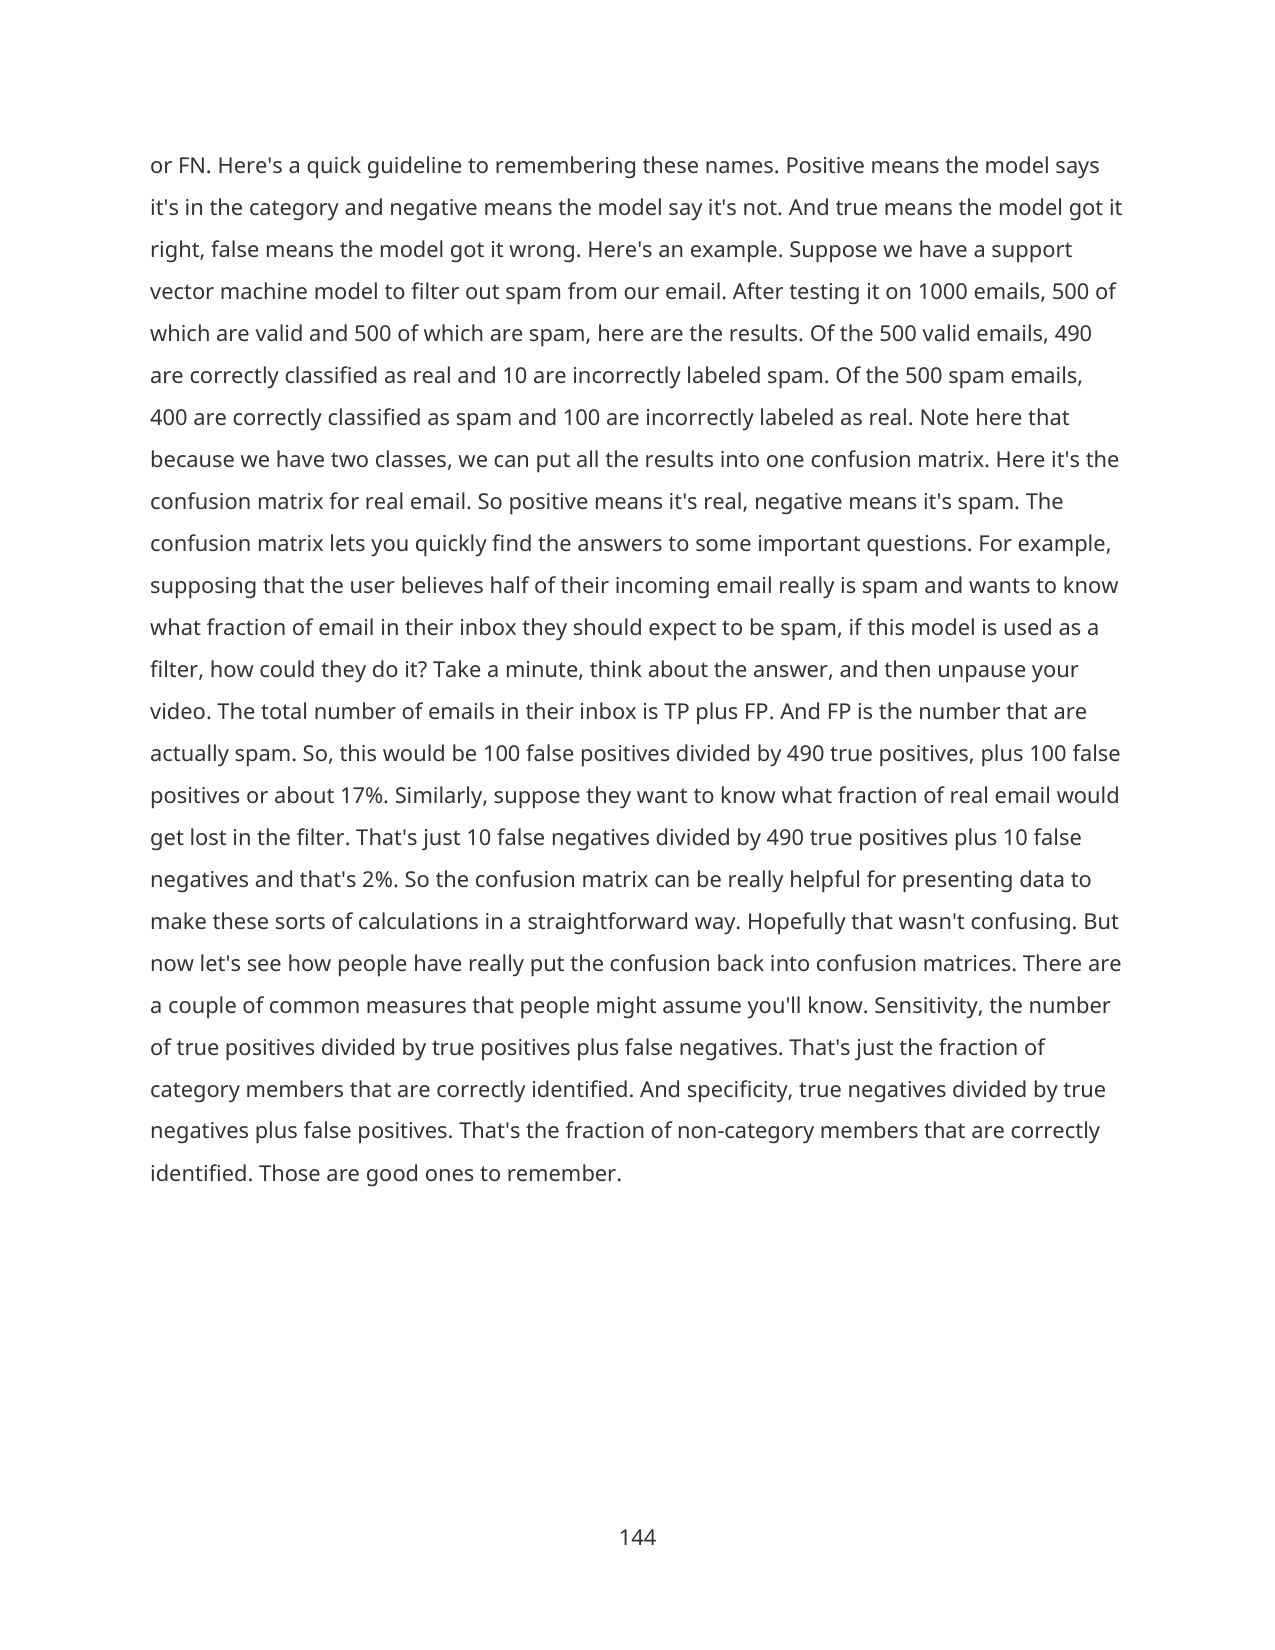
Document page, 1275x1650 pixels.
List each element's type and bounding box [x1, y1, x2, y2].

text [150, 150, 1125, 1187]
